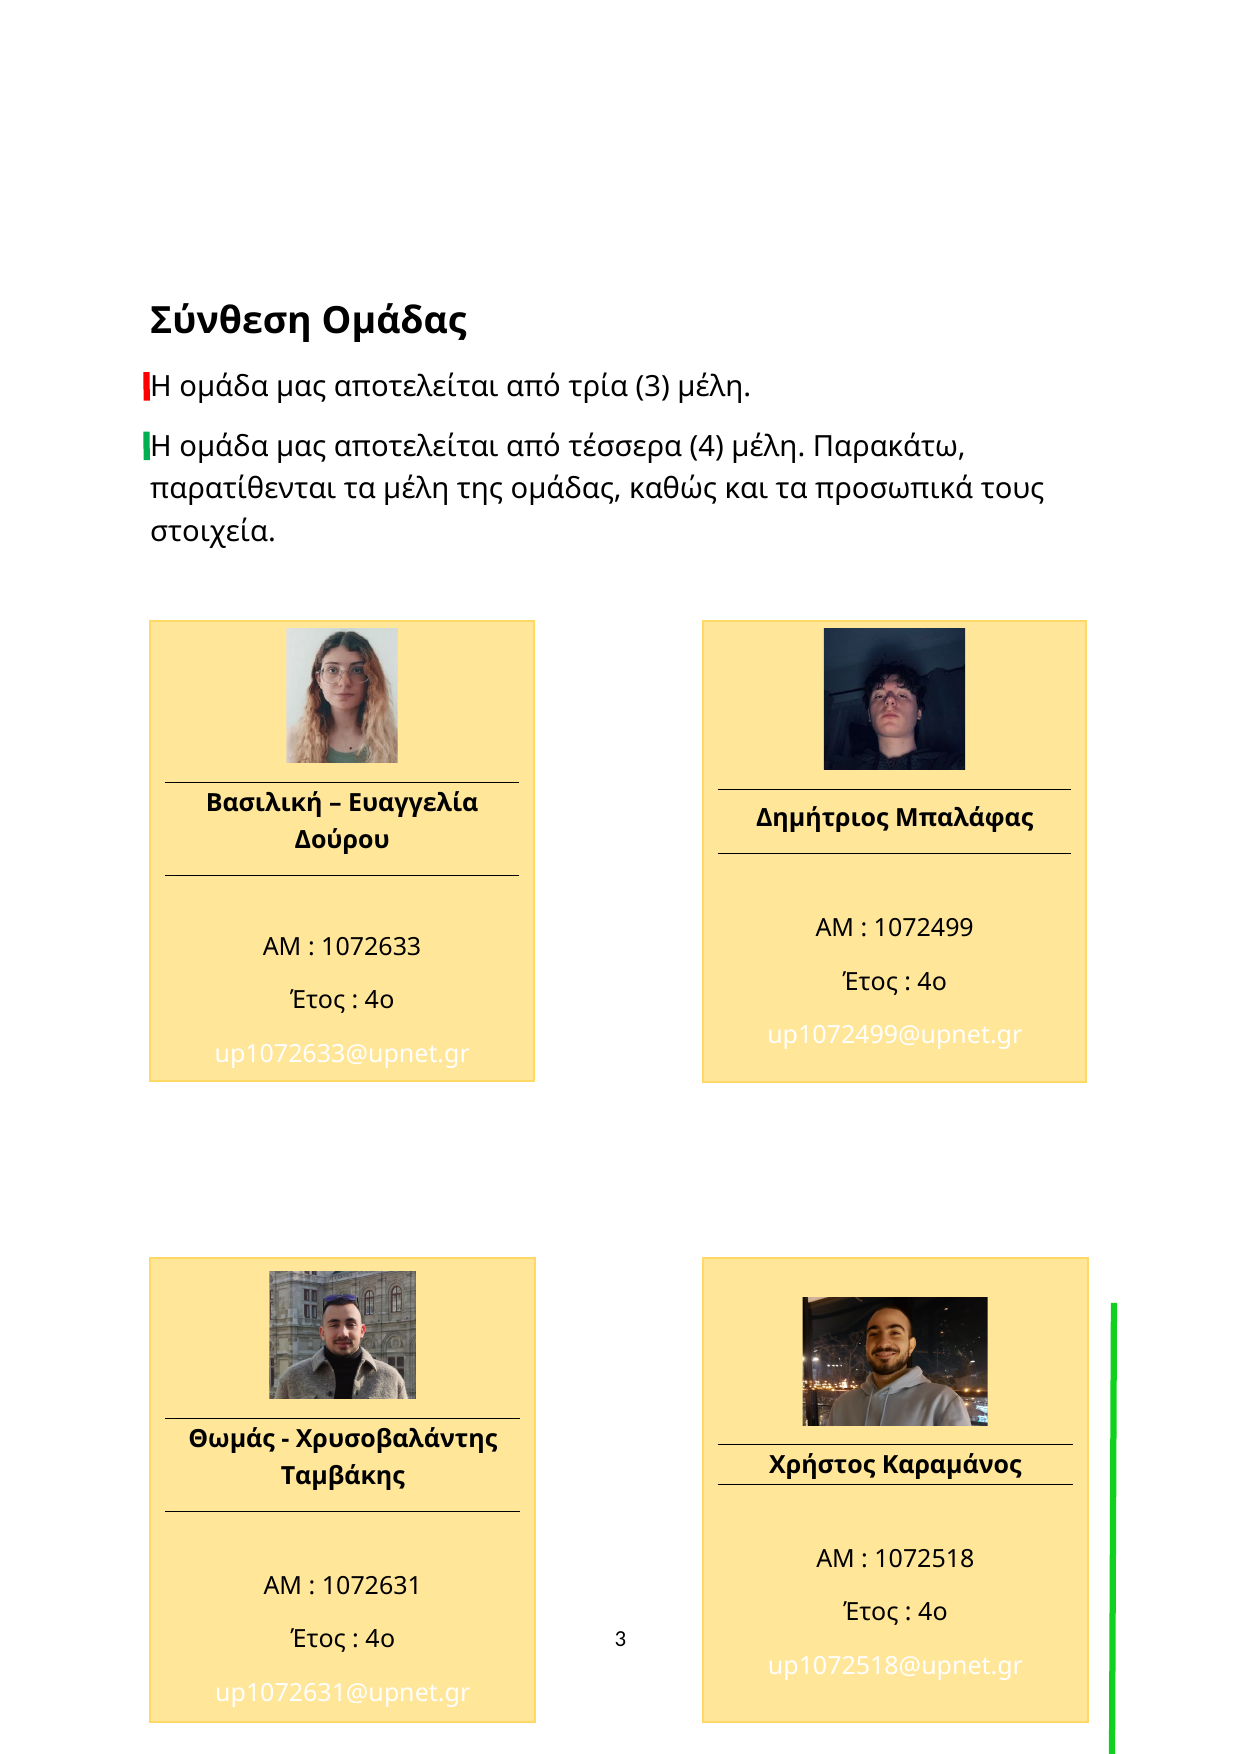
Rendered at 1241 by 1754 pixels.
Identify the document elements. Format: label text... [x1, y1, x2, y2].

picture [286, 628, 398, 763]
picture [802, 1297, 988, 1426]
text Η ομάδα μας αποτελείται από τέσσερα (4) μέλη. Παρακάτω, παρατίθενται τα μέλη της ομάδας, καθώς και τα προσωπικά τους στοιχεία. [150, 425, 1090, 550]
text Σύνθεση Ομάδας [150, 293, 1090, 344]
picture [823, 628, 966, 770]
picture [269, 1271, 416, 1399]
text Η ομάδα μας αποτελείται από τρία (3) μέλη. [150, 365, 1090, 405]
